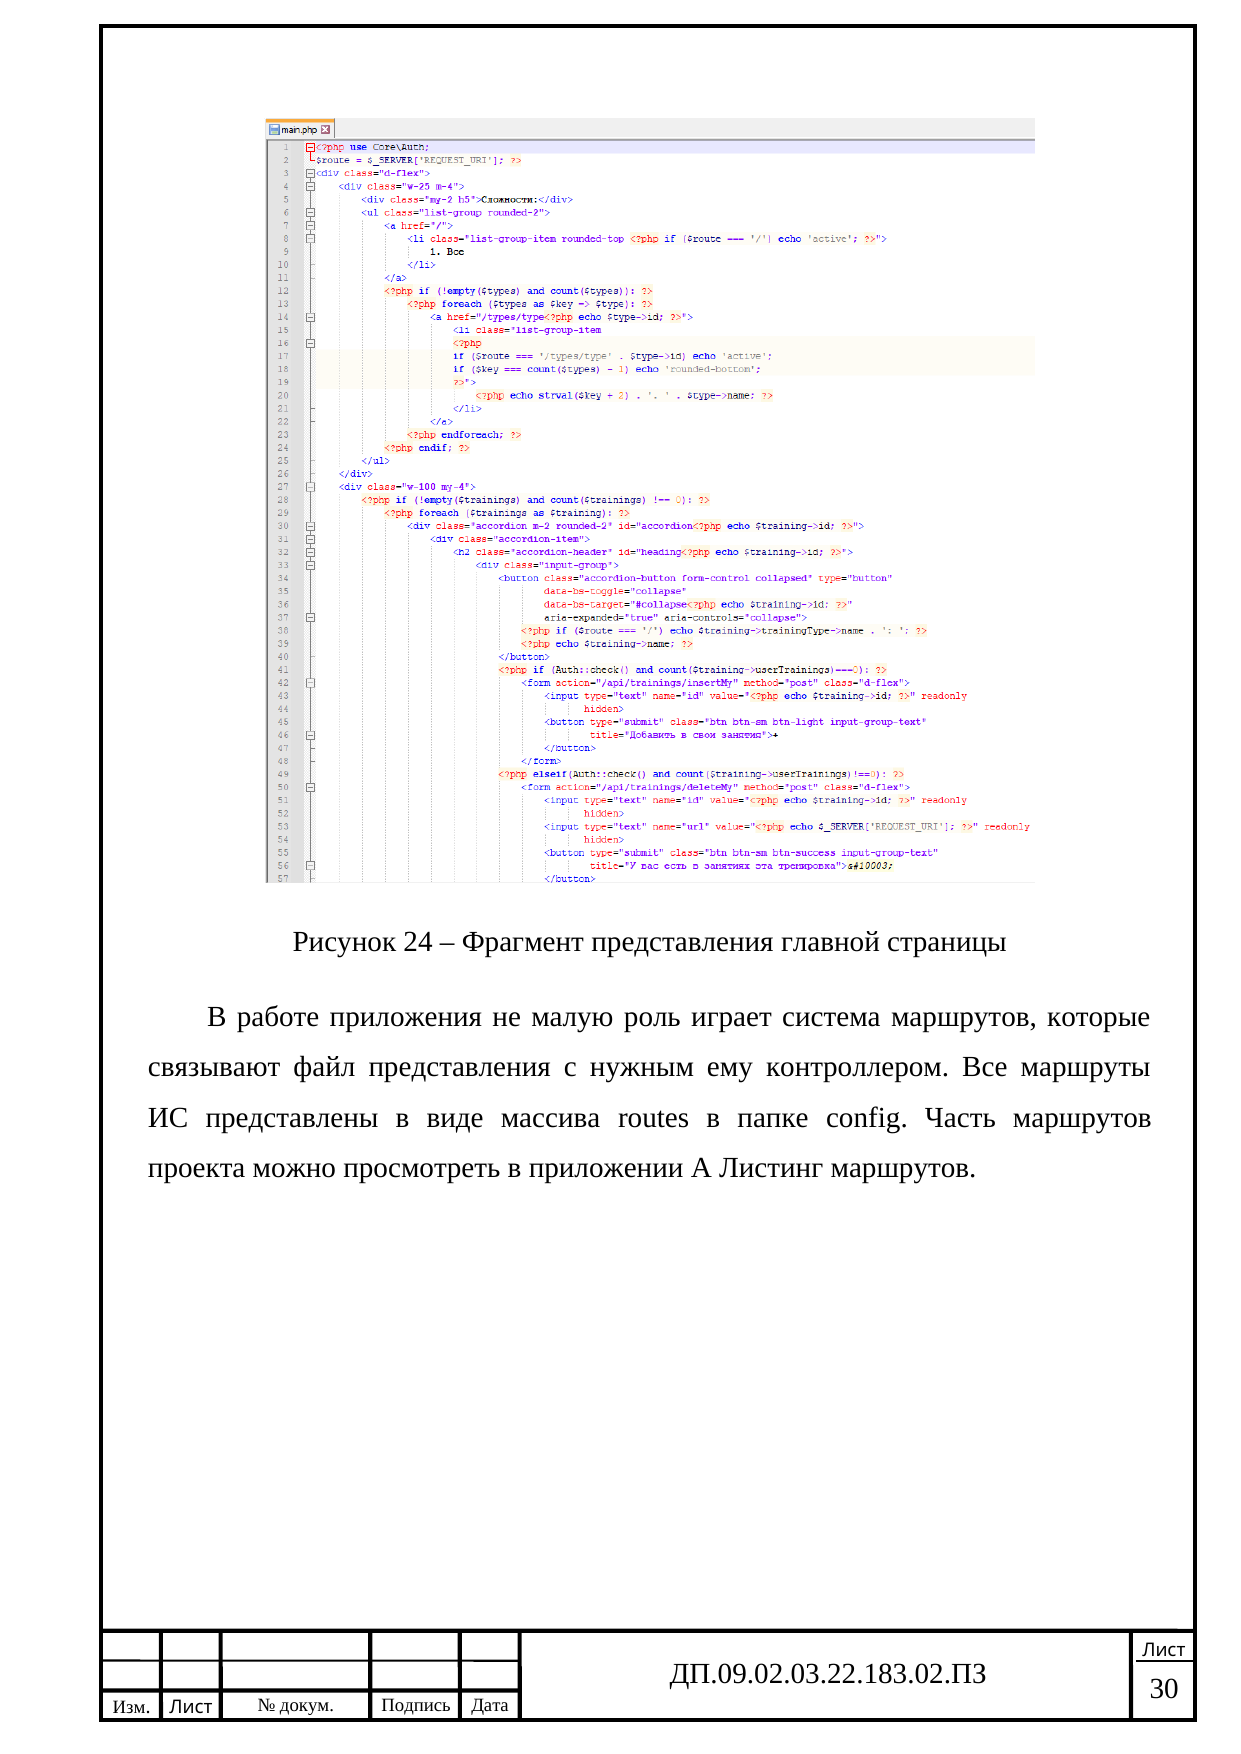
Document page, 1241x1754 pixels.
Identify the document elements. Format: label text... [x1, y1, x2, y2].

text В работе приложения не малую роль играет система маршрутов, которые связывают файл представления с нужным ему контроллером. Все маршруты ИС представлены в виде массива routes в папке config. Часть маршрутов проекта можно просмотреть в приложении А Листинг маршрутов. [148, 999, 1152, 1184]
picture [264, 118, 1035, 883]
text Рисунок 24 – Фрагмент представления главной страницы [118, 924, 1181, 957]
